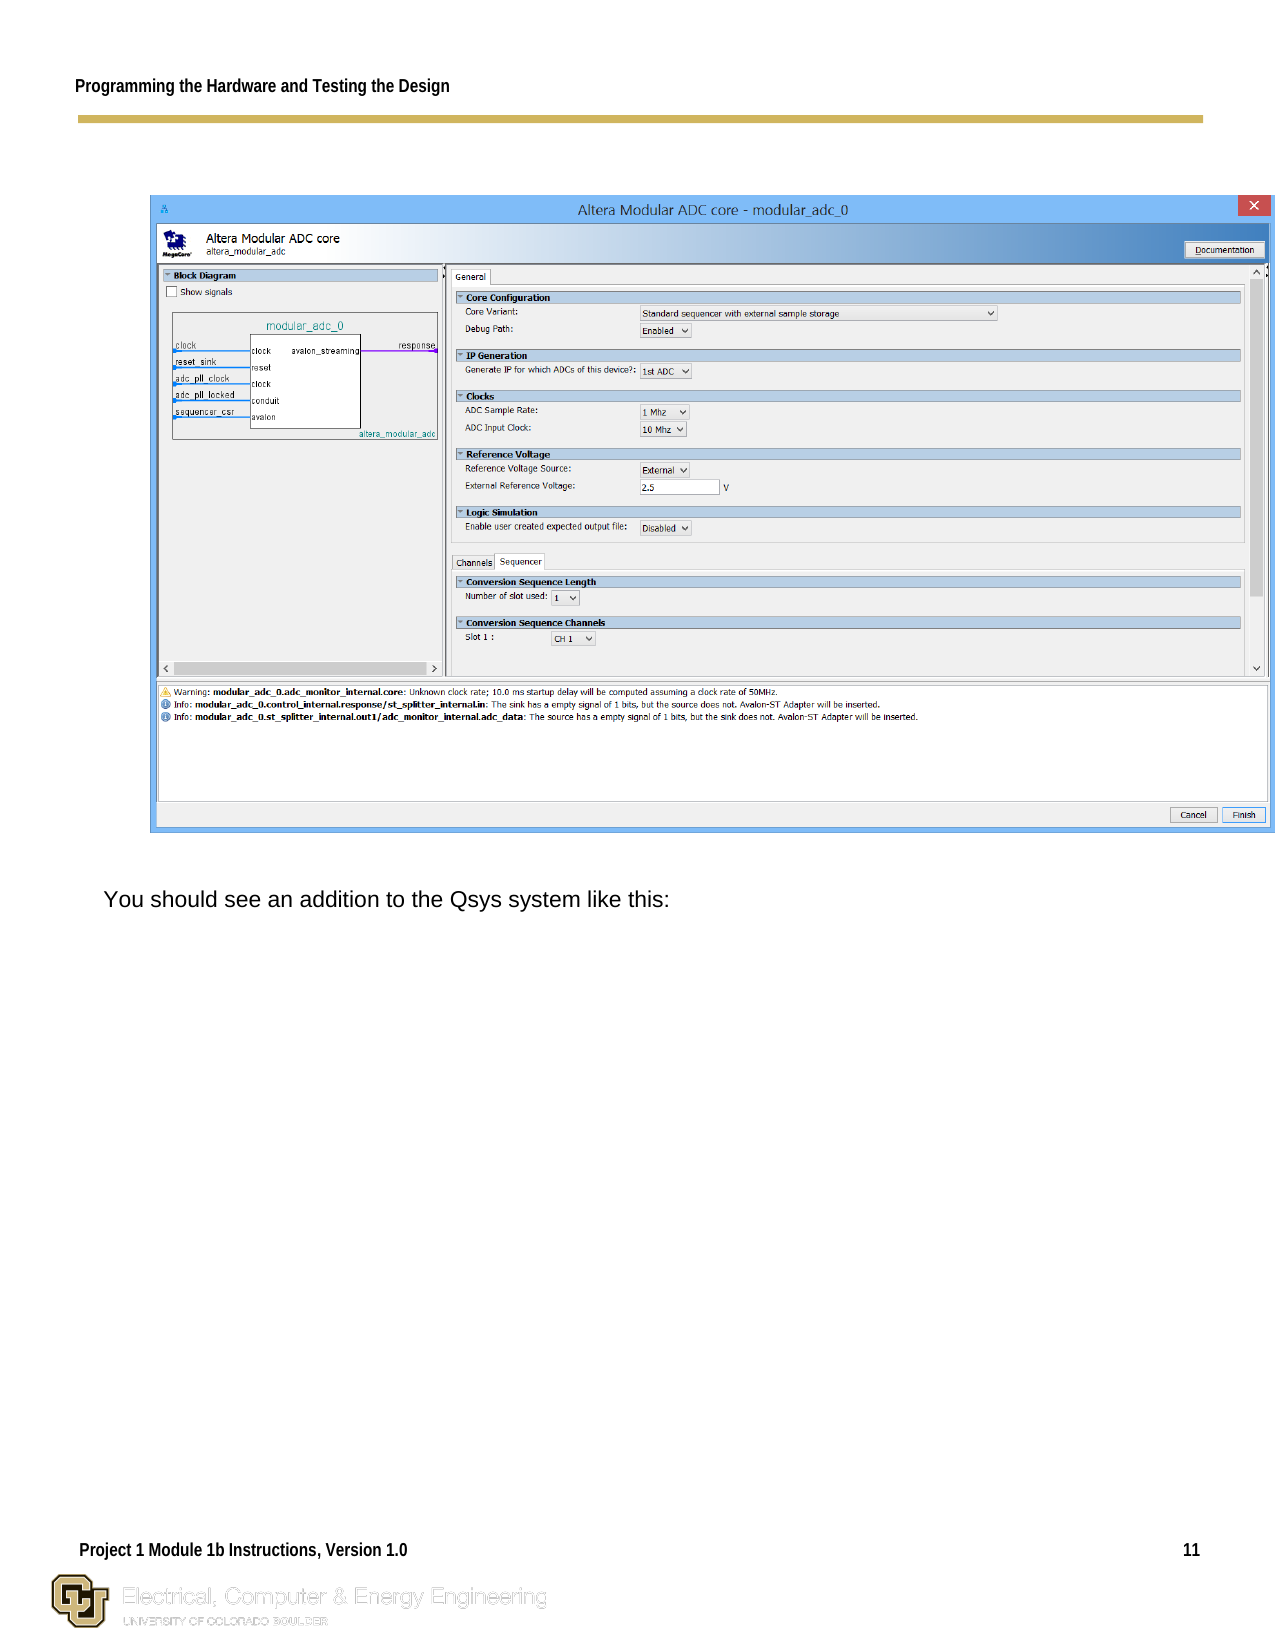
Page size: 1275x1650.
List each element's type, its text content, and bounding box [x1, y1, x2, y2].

text You should see an addition to the Qsys system like this: [103, 886, 1200, 912]
picture [150, 195, 1275, 833]
picture [51, 1574, 547, 1628]
